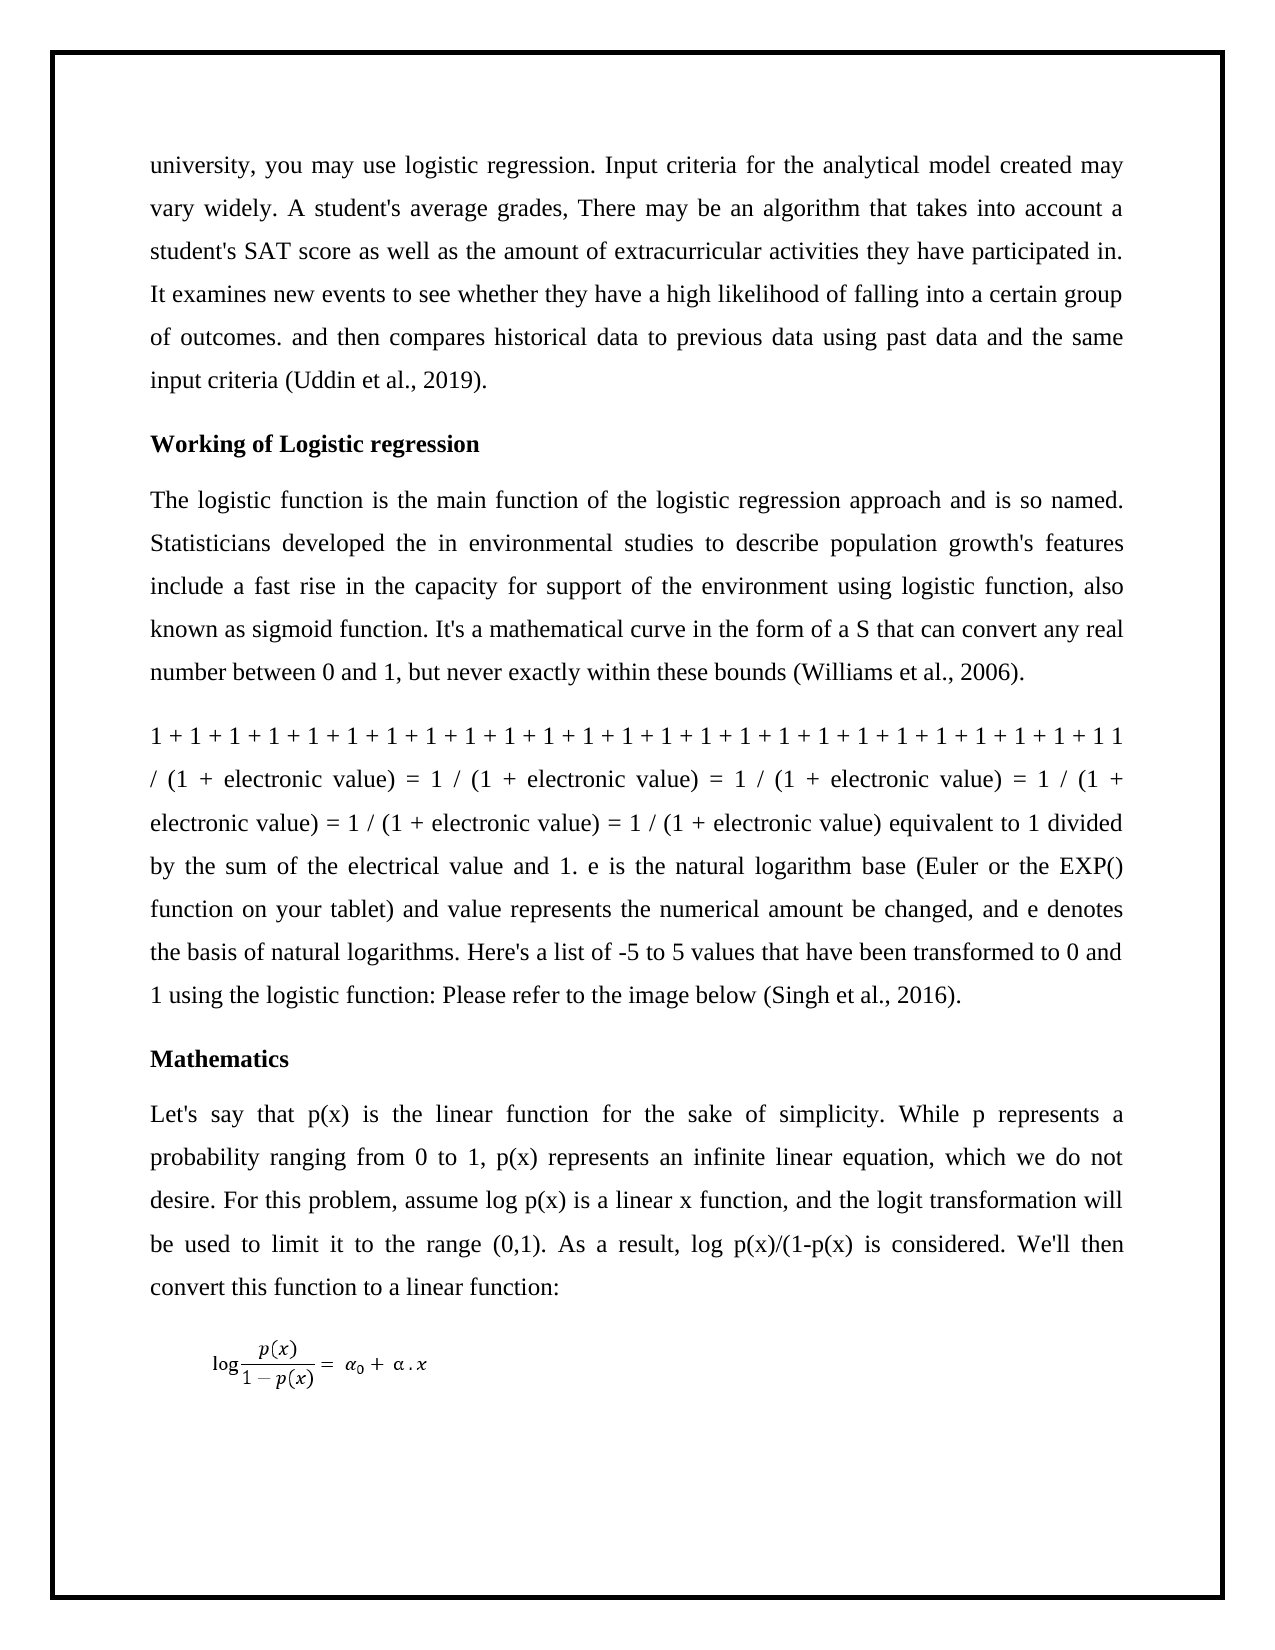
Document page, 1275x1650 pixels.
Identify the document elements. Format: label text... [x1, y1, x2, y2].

text Mathematics [150, 1044, 1125, 1073]
text 1 + 1 + 1 + 1 + 1 + 1 + 1 + 1 + 1 + 1 + 1 + 1 + 1 + 1 + 1 + 1 + 1 + 1 + 1 + 1 + 1 + 1 + 1 + 1 + 1 1 / (1 + electronic value) = 1 / (1 + electronic value) = 1 / (1 + electronic value) = 1 / (1 + electronic value) = 1 / (1 + electronic value) = 1 / (1 + electronic value) equivalent to 1 divided by the sum of the electrical value and 1. e is the natural logarithm base (Euler or the EXP() function on your tablet) and value represents the numerical amount be changed, and e denotes the basis of natural logarithms. Here's a list of -5 to 5 values that have been transformed to 0 and 1 using the logistic function: Please refer to the image below (Singh et al., 2016). [150, 721, 1125, 1009]
text Let's say that p(x) is the linear function for the sake of simplicity. While p represents a probability ranging from 0 to 1, p(x) represents an infinite linear equation, which we do not desire. For this problem, assume log p(x) is a linear x function, and the logit transformation will be used to limit it to the range (0,1). As a result, log p(x)/(1-p(x) is considered. We'll then convert this function to a linear function: [150, 1099, 1125, 1301]
text The logistic function is the main function of the logistic regression approach and is so named. Statisticians developed the in environmental studies to describe population growth's features include a fast rise in the capacity for support of the environment using logistic function, also known as sigmoid function. It's a mathematical curve in the form of a S that can convert any real number between 0 and 1, but never exactly within these bounds (Williams et al., 2006). [150, 485, 1125, 686]
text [150, 150, 1125, 394]
text Working of Logistic regression [150, 429, 1125, 458]
picture [204, 1335, 435, 1400]
